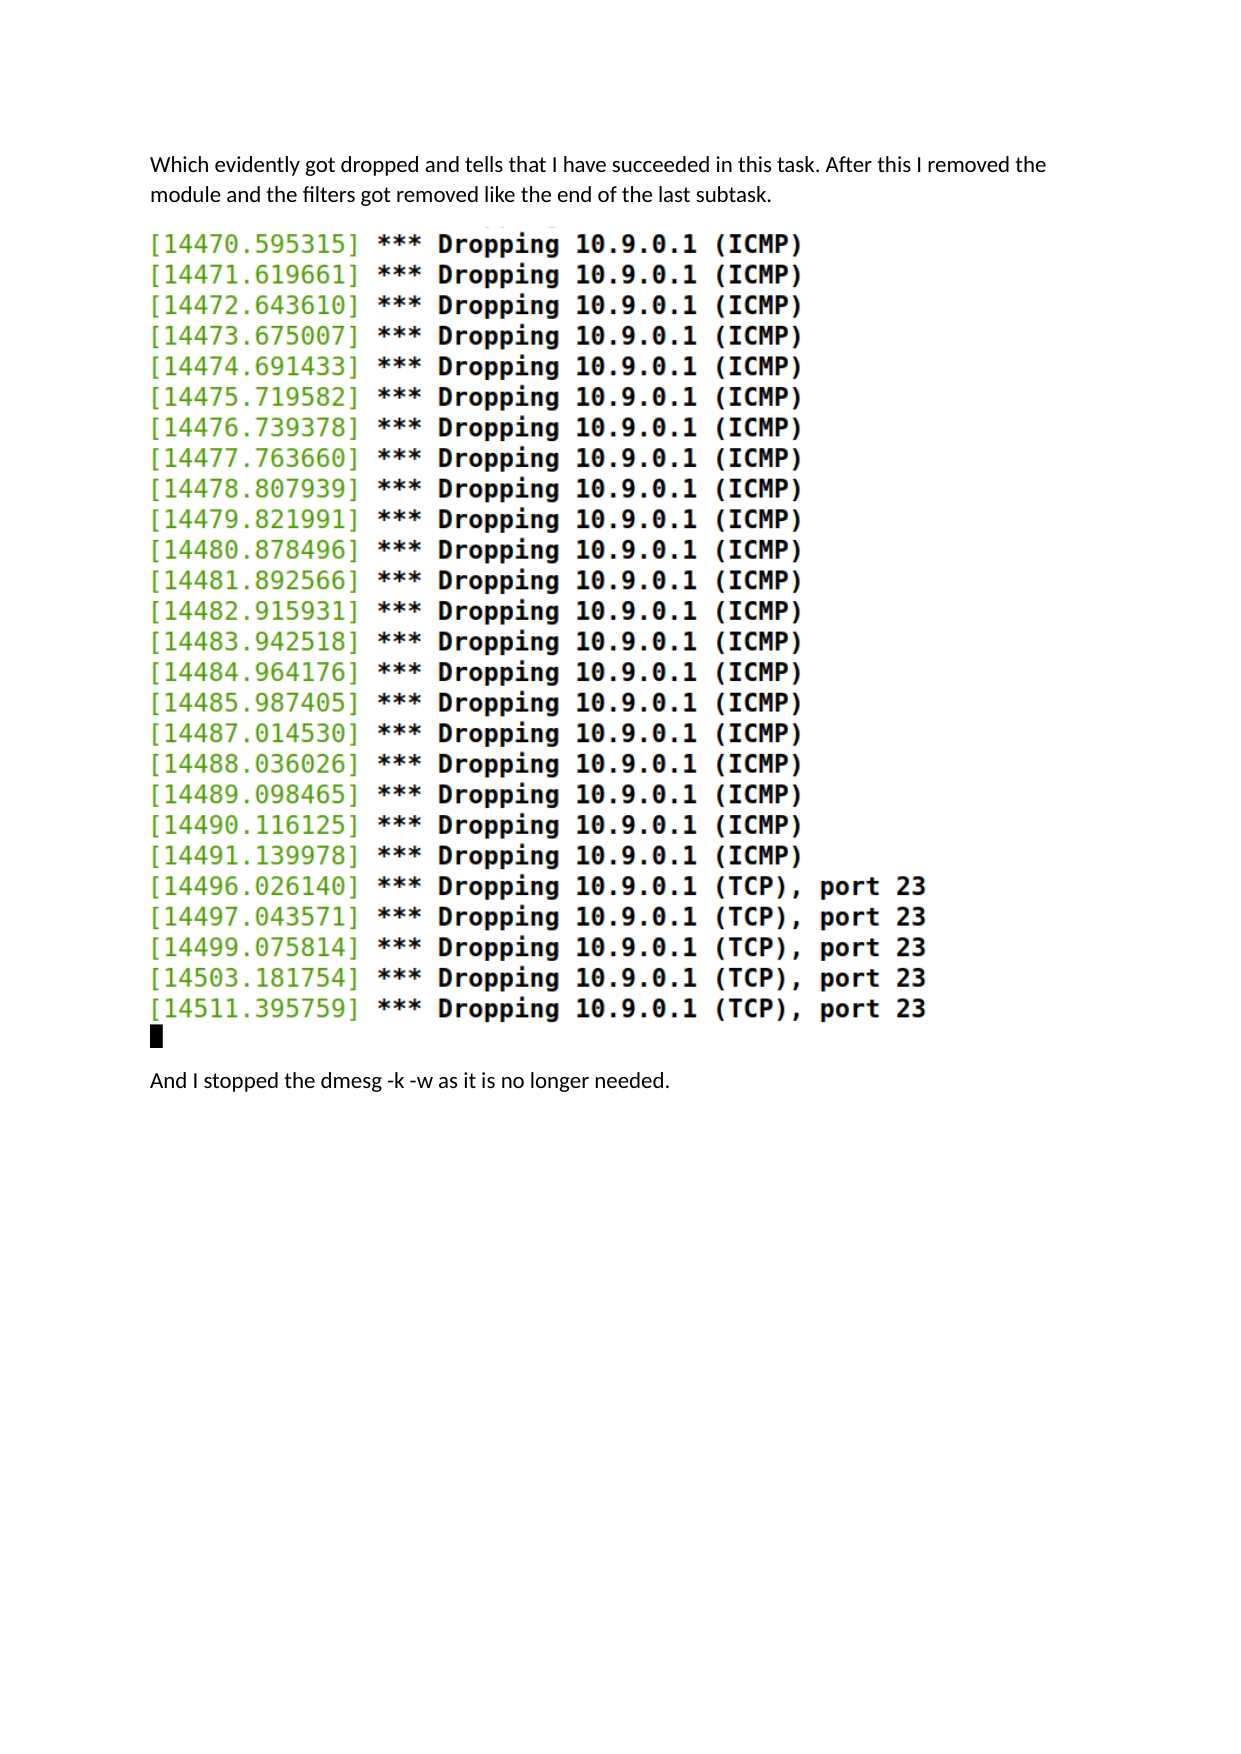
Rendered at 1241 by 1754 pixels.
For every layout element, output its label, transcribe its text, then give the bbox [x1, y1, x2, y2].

text Which evidently got dropped and tells that I have succeeded in this task. After this I removed the module and the filters got removed like the end of the last subtask. [150, 150, 1090, 208]
text And I stopped the dmesg -k -w as it is no longer needed. [150, 1066, 1090, 1094]
picture [150, 227, 1091, 1048]
